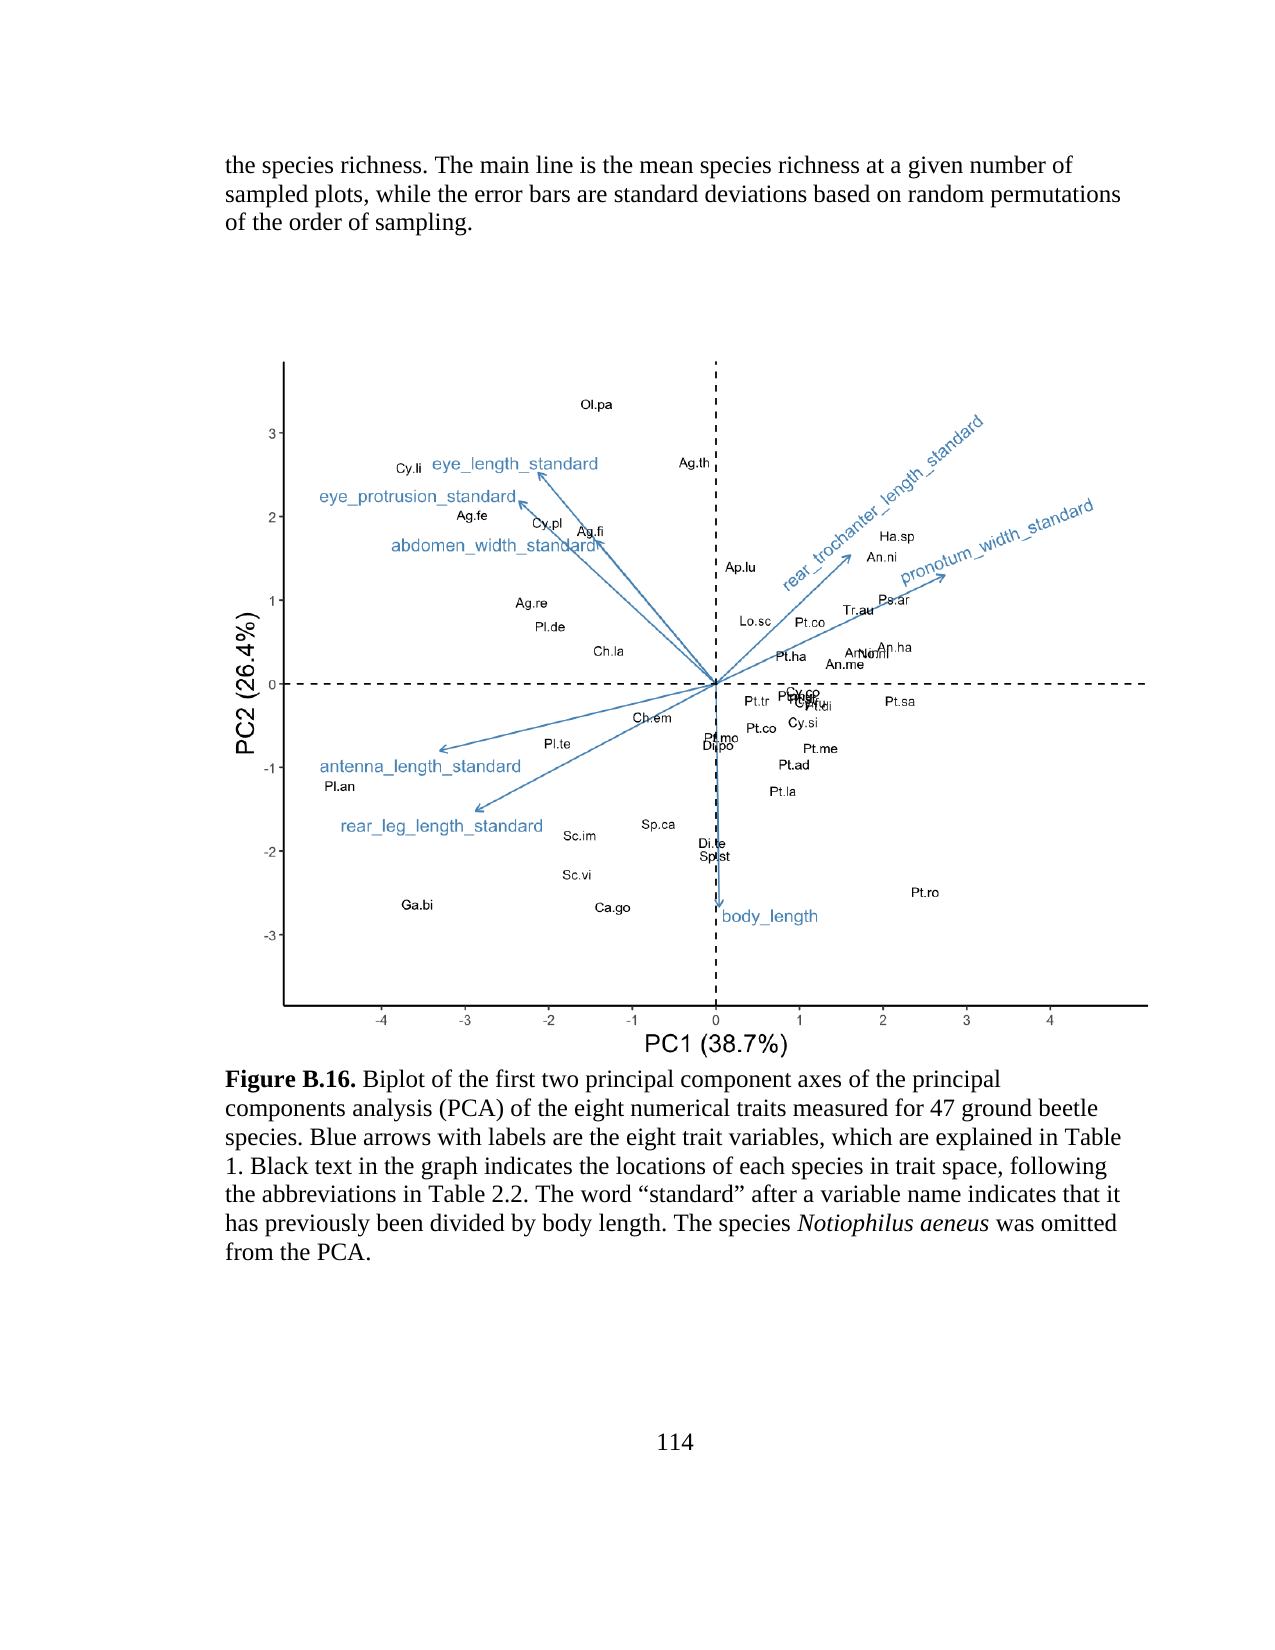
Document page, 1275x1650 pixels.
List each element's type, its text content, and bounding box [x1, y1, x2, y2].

picture [225, 314, 1157, 1065]
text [225, 150, 1125, 236]
